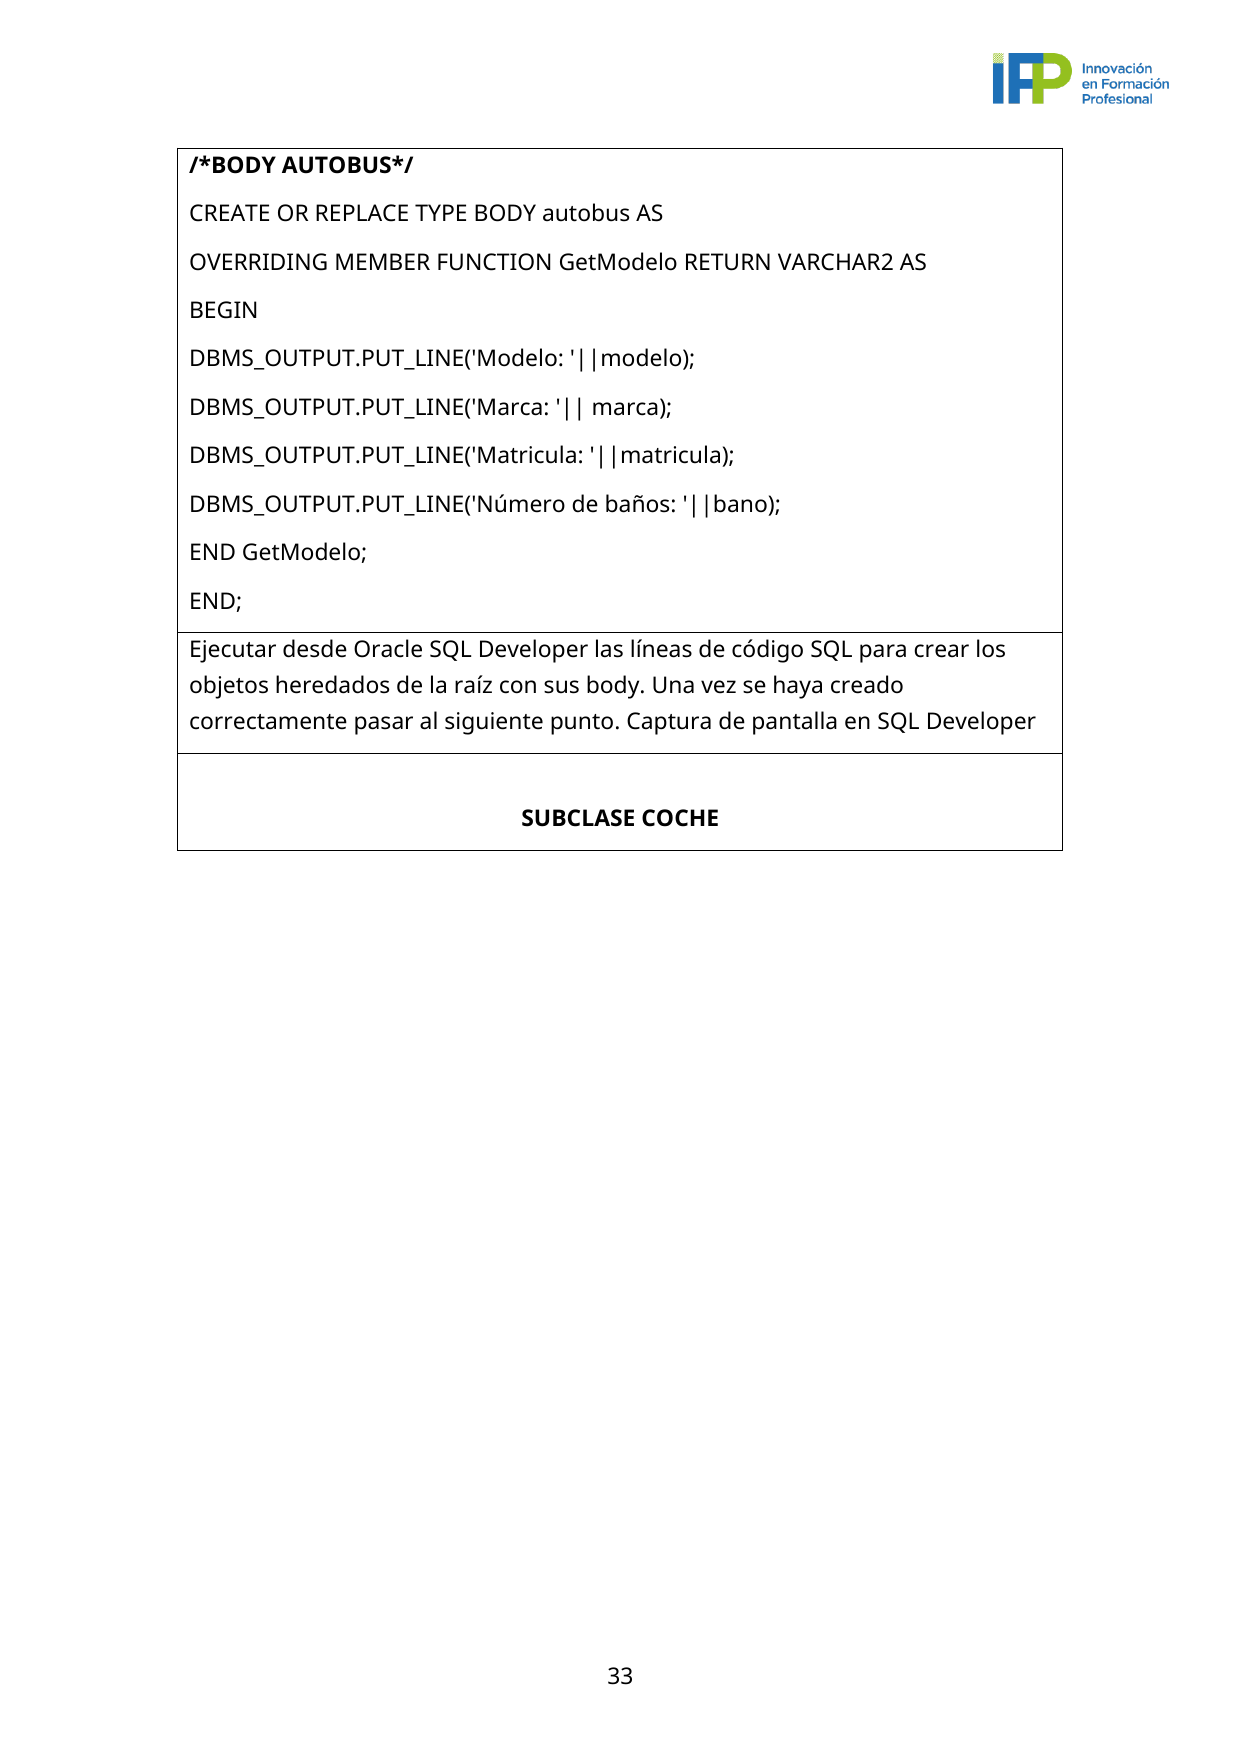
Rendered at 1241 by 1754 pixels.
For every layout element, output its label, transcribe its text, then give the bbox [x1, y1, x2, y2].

table_cell SUBCLASE COCHE SUBCLASE AVION SUBCLASE AUTOBUS [178, 754, 1062, 850]
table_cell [178, 149, 1062, 632]
table_cell Ejecutar desde Oracle SQL Developer las líneas de código SQL para crear los objetos heredados de la raíz con sus body. Una vez se haya creado correctamente pasar al siguiente punto. Captura de pantalla en SQL Developer [178, 633, 1062, 753]
picture [990, 53, 1172, 104]
